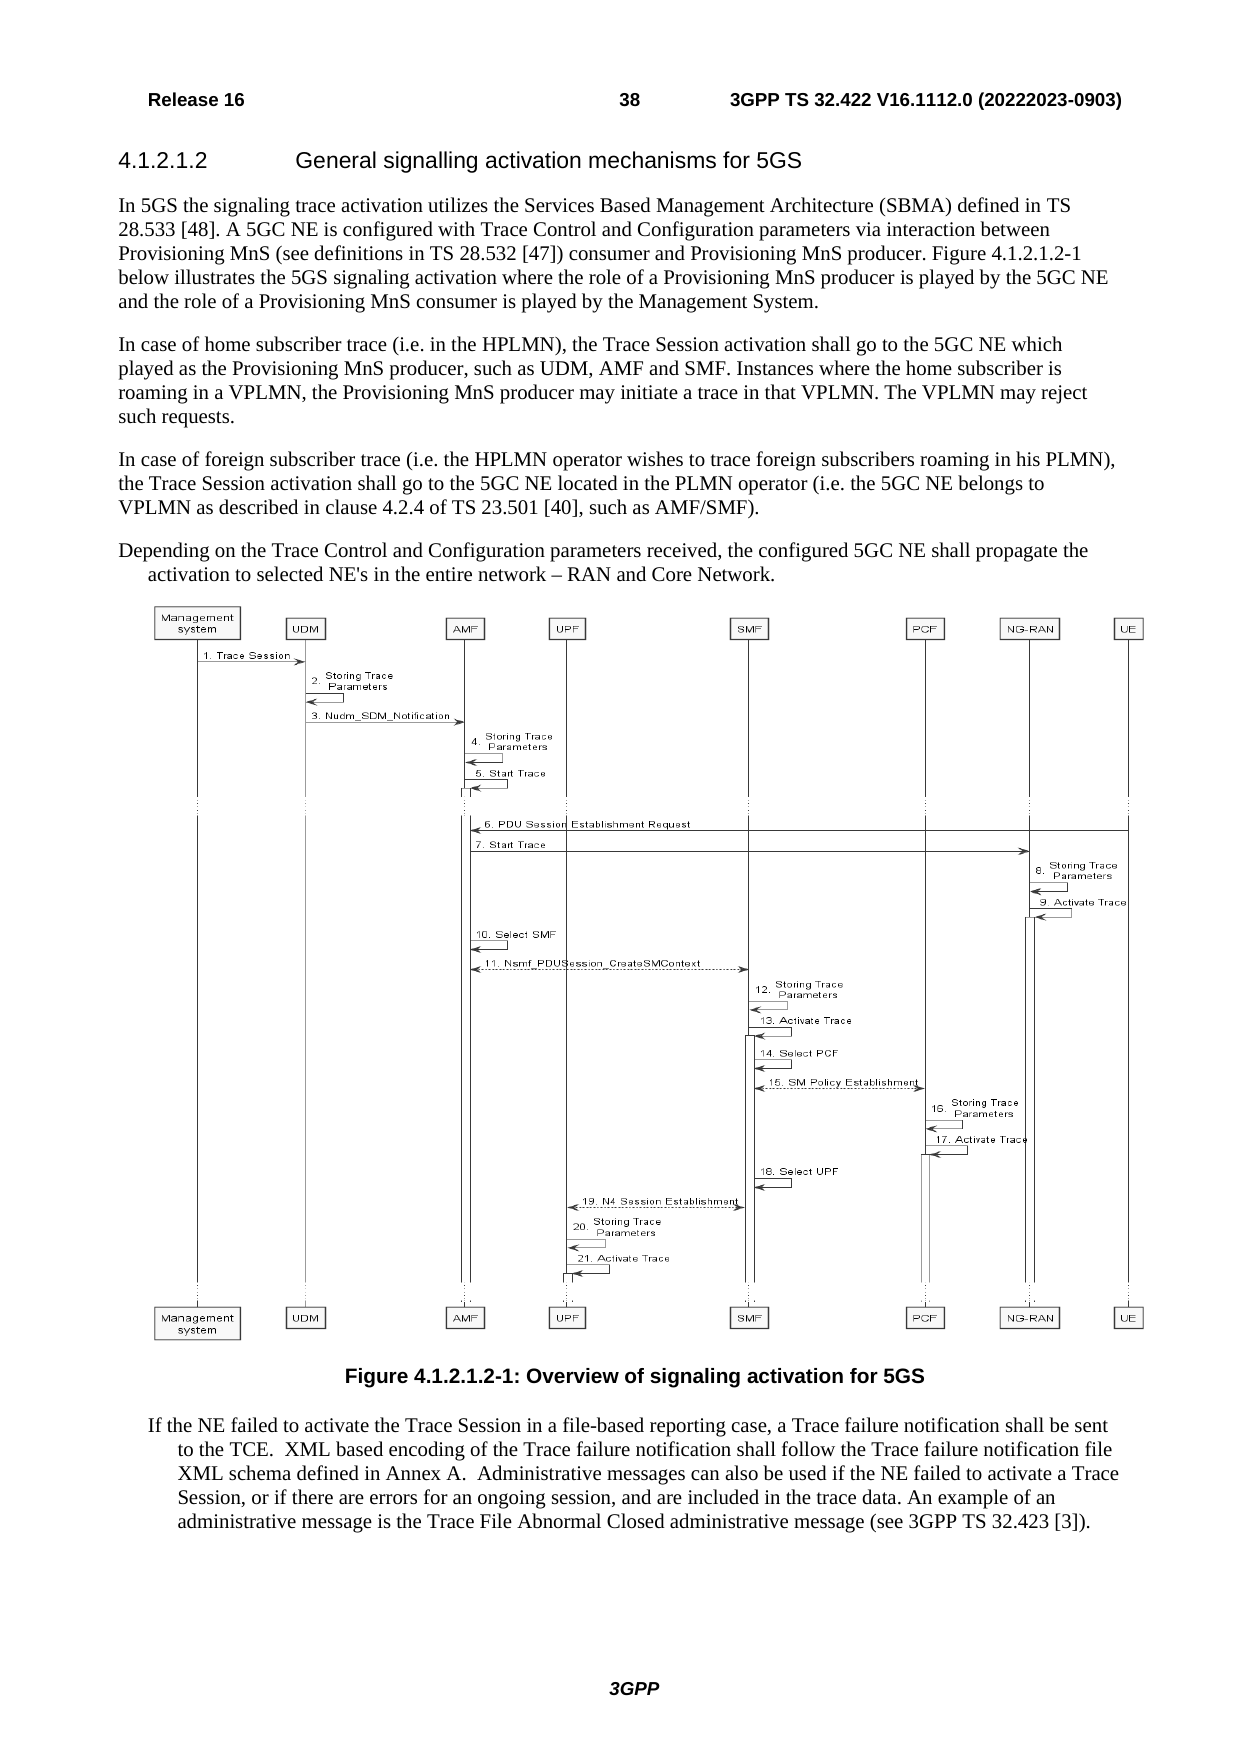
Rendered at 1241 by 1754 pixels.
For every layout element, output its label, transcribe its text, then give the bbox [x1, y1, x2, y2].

subtitle 4.1.2.1.2 General signalling activation mechanisms for 5GS [118, 147, 1122, 174]
picture [147, 604, 1152, 1346]
text If the NE failed to activate the Trace Session in a file-based reporting case, a Trace failure notification shall be sent to the TCE. XML based encoding of the Trace failure notification shall follow the Trace failure notification file XML schema defined in Annex A. Administrative messages can also be used if the NE failed to activate a Trace Session, or if there are errors for an ongoing session, and are included in the trace data. An example of an administrative message is the Trace File Abnormal Closed administrative message (see 3GPP TS 32.423 [3]). [148, 1413, 1122, 1533]
text In 5GS the signaling trace activation utilizes the Services Based Management Architecture (SBMA) defined in TS 28.533 [48]. A 5GC NE is configured with Trace Control and Configuration parameters via interaction between Provisioning MnS (see definitions in TS 28.532 [47]) consumer and Provisioning MnS producer. Figure 4.1.2.1.2-1 below illustrates the 5GS signaling activation where the role of a Provisioning MnS producer is played by the 5GC NE and the role of a Provisioning MnS consumer is played by the Management System. [118, 193, 1122, 313]
text Figure 4.1.2.1.2-1: Overview of signaling activation for 5GS [148, 1364, 1122, 1388]
text In case of foreign subscriber trace (i.e. the HPLMN operator wishes to trace foreign subscribers roaming in his PLMN), the Trace Session activation shall go to the 5GC NE located in the PLMN operator (i.e. the 5GC NE belongs to VPLMN as described in clause 4.2.4 of TS 23.501 [40], such as AMF/SMF). [118, 447, 1122, 519]
text In case of home subscriber trace (i.e. in the HPLMN), the Trace Session activation shall go to the 5GC NE which played as the Provisioning MnS producer, such as UDM, AMF and SMF. Instances where the home subscriber is roaming in a VPLMN, the Provisioning MnS producer may initiate a trace in that VPLMN. The VPLMN may reject such requests. [118, 332, 1122, 428]
text Depending on the Trace Control and Configuration parameters received, the configured 5GC NE shall propagate the activation to selected NE's in the entire network – RAN and Core Network. [118, 538, 1122, 586]
